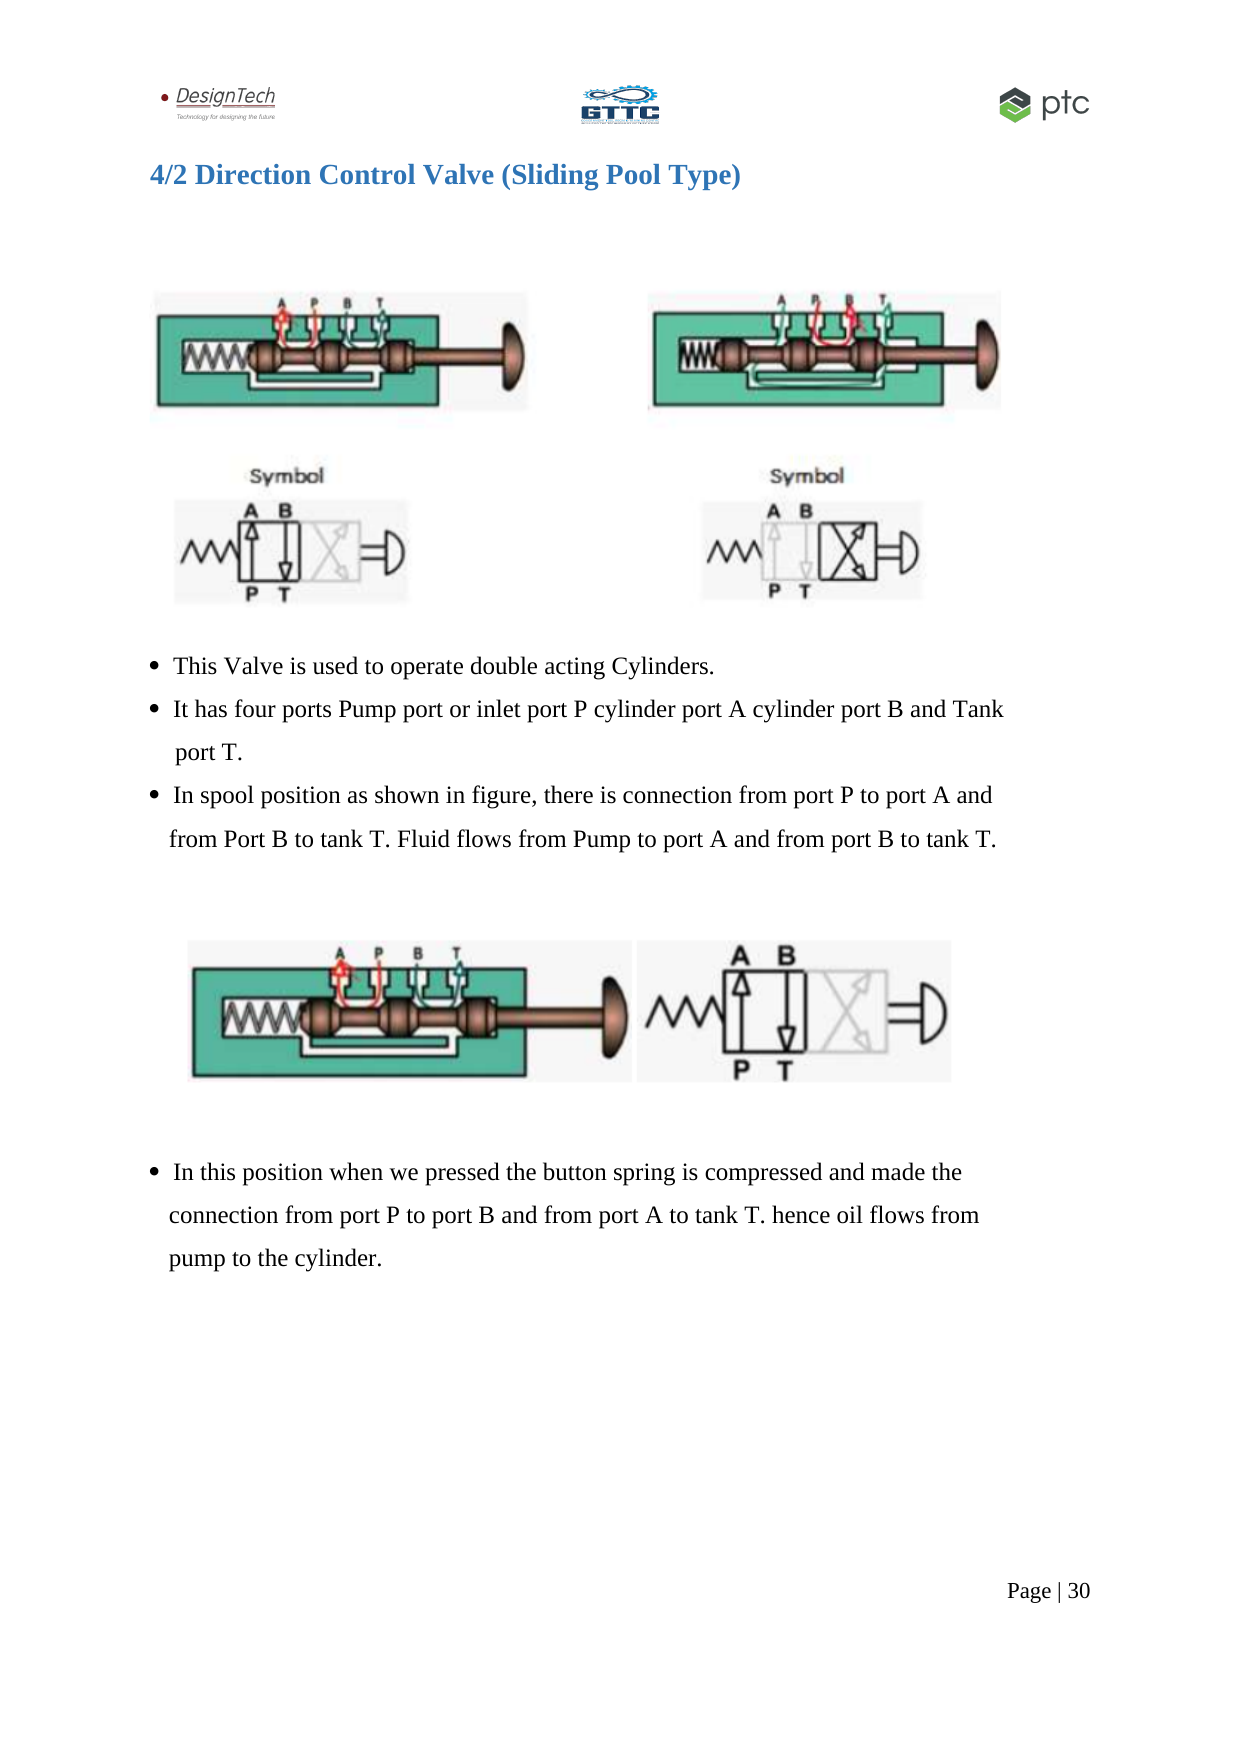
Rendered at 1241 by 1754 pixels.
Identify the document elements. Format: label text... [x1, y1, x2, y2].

text It has four ports Pump port or inlet port P cylinder port A cylinder port B and Tank [150, 694, 1090, 723]
picture [179, 920, 970, 1110]
text In spool position as shown in figure, there is connection from port P to port A and [150, 781, 1090, 809]
picture [565, 79, 675, 131]
subtitle 4/2 Direction Control Valve (Sliding Pool Type) [150, 157, 1090, 190]
text from Port B to tank T. Fluid flows from Pump to port A and from port B to tank T. [150, 824, 1090, 852]
picture [149, 264, 1002, 618]
text port T. [150, 737, 1090, 766]
text pump to the cylinder. [150, 1243, 1090, 1272]
text connection from port P to port B and from port A to tank T. hence oil flows from [150, 1200, 1090, 1229]
picture [150, 76, 286, 131]
text This Valve is used to operate double acting Cylinders. [150, 651, 1090, 680]
text In this position when we pressed the button spring is compressed and made the [150, 1157, 1090, 1186]
picture [998, 79, 1091, 131]
